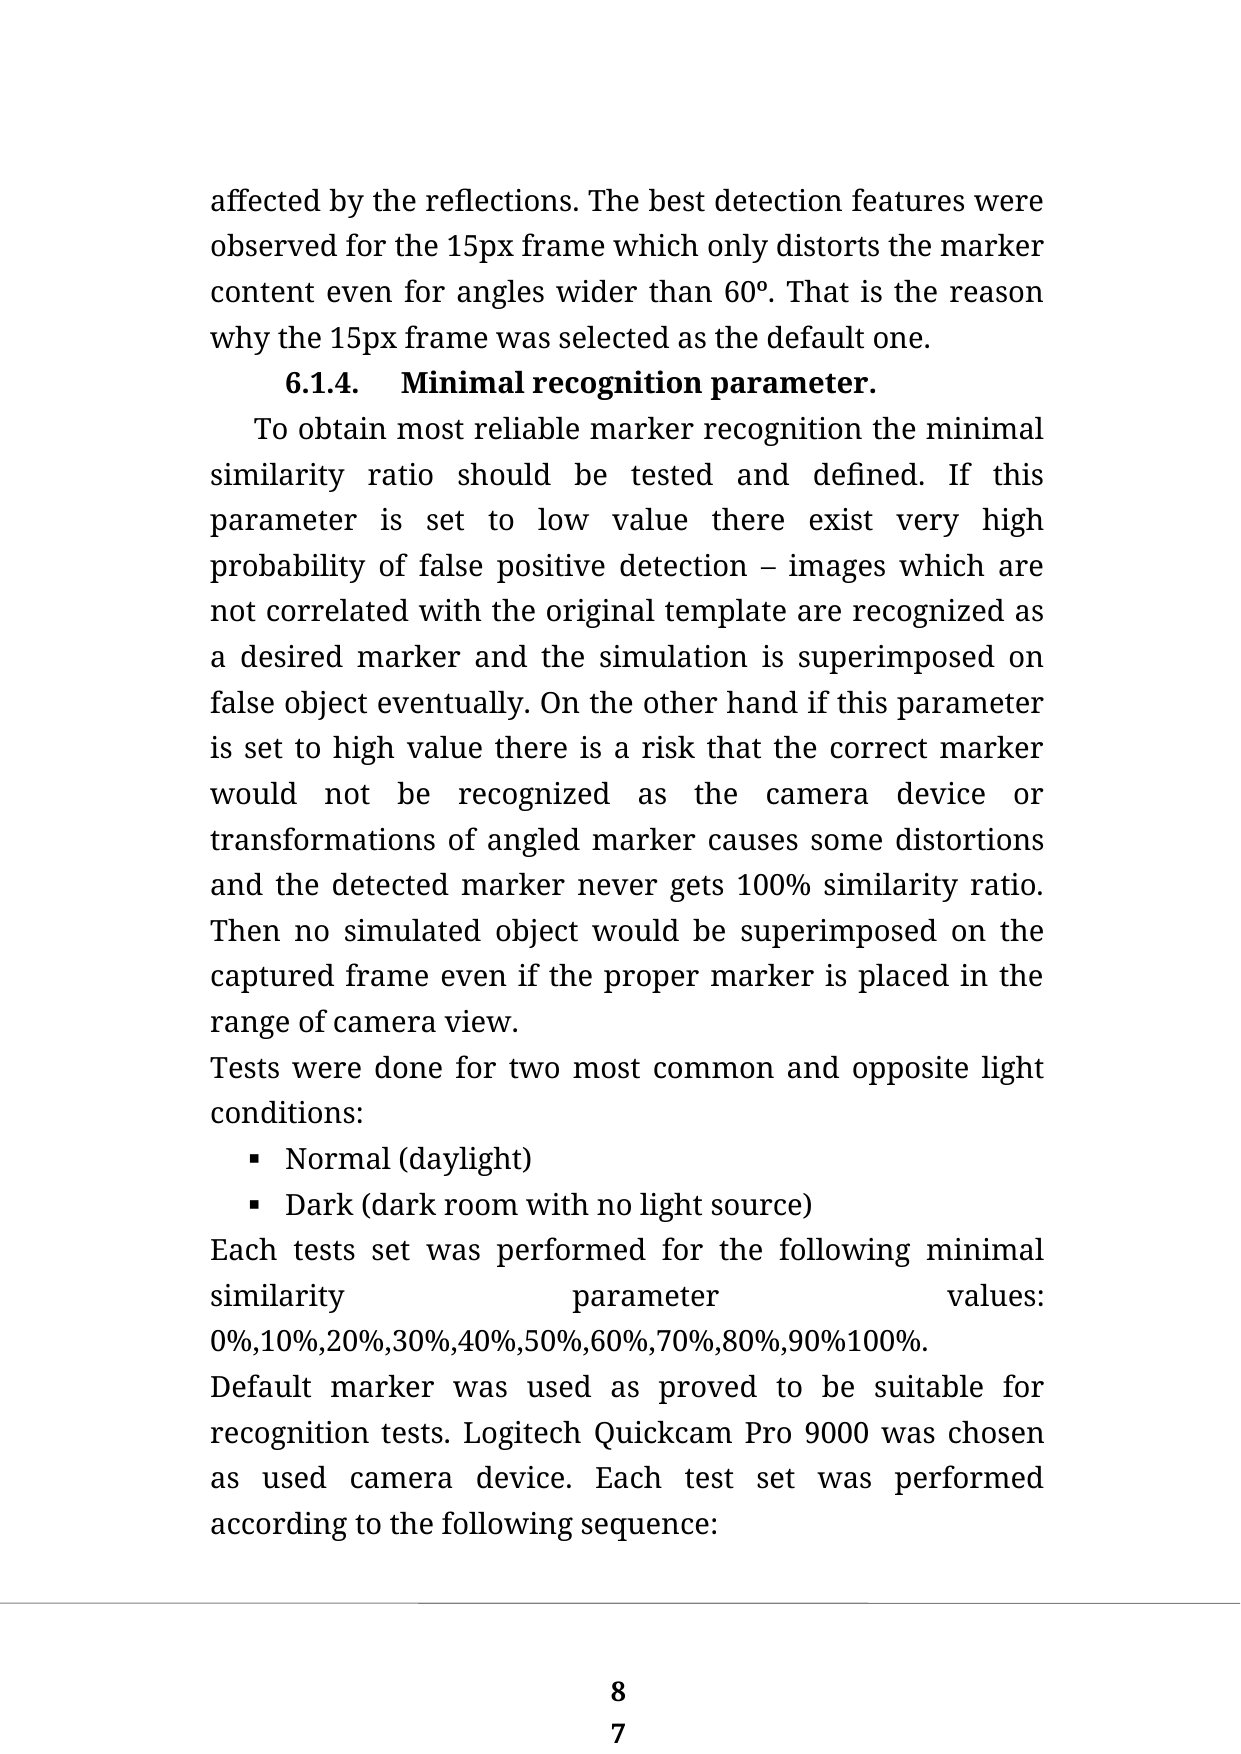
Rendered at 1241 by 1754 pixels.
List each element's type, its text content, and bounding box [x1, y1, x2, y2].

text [210, 180, 1045, 357]
text Default marker was used as proved to be suitable for recognition tests. Logitech Quickcam Pro 9000 was chosen as used camera device. Each test set was performed according to the following sequence: [210, 1366, 1045, 1543]
list Minimal recognition parameter. [255, 362, 1045, 402]
list Normal (daylight) [247, 1138, 1045, 1178]
text Tests were done for two most common and opposite light conditions: [210, 1047, 1045, 1132]
list Dark (dark room with no light source) [247, 1184, 1045, 1223]
text Each tests set was performed for the following minimal similarity parameter values: 0%,10%,20%,30%,40%,50%,60%,70%,80%,90%100%. [210, 1229, 1045, 1360]
text To obtain most reliable marker recognition the minimal similarity ratio should be tested and defined. If this parameter is set to low value there exist very high probability of false positive detection – images which are not correlated with the original template are recognized as a desired marker and the simulation is superimposed on false object eventually. On the other hand if this parameter is set to high value there is a risk that the correct marker would not be recognized as the camera device or transformations of angled marker causes some distortions and the detected marker never gets 100% similarity ratio. Then no simulated object would be superimposed on the captured frame even if the proper marker is placed in the range of camera view. [210, 408, 1045, 1041]
